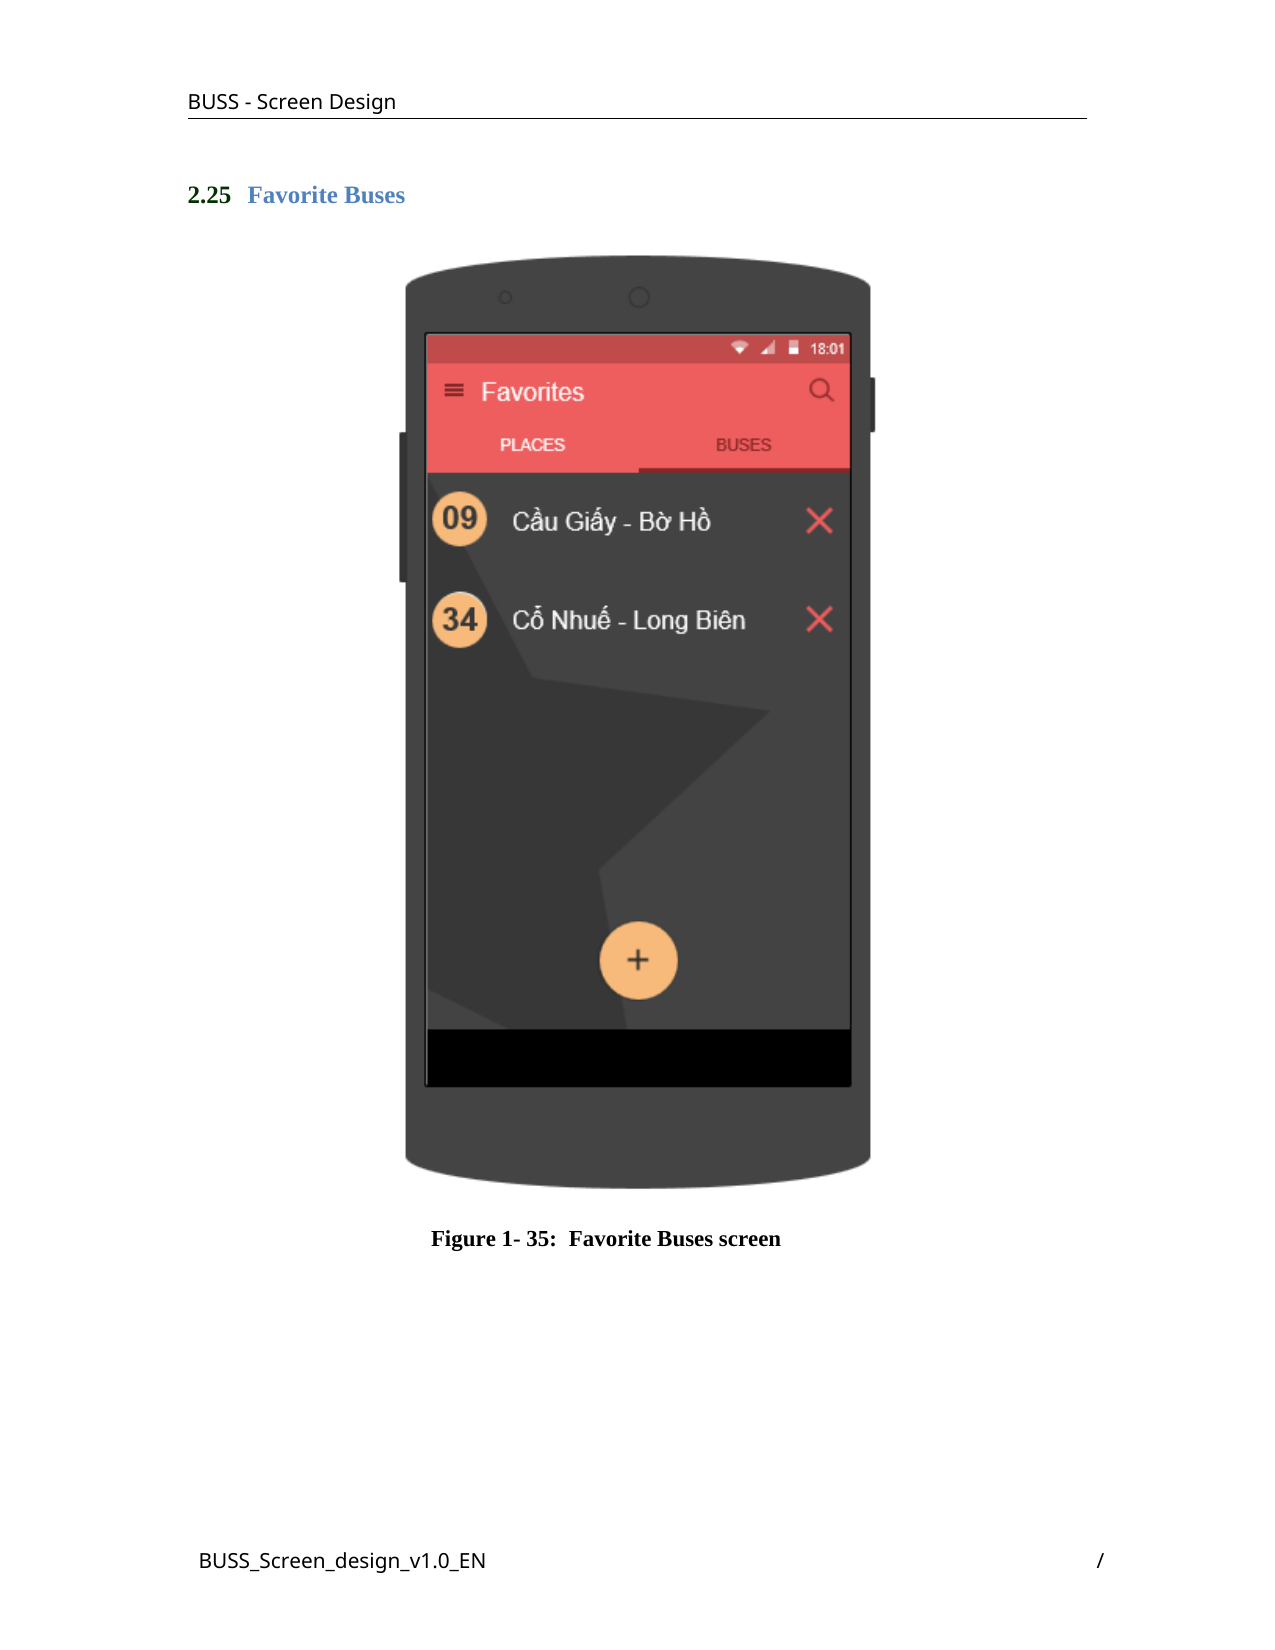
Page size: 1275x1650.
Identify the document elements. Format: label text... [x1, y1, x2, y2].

picture [384, 248, 891, 1200]
list Favorite Buses screen [187, 1225, 1087, 1251]
subtitle Favorite Buses [187, 180, 1087, 209]
